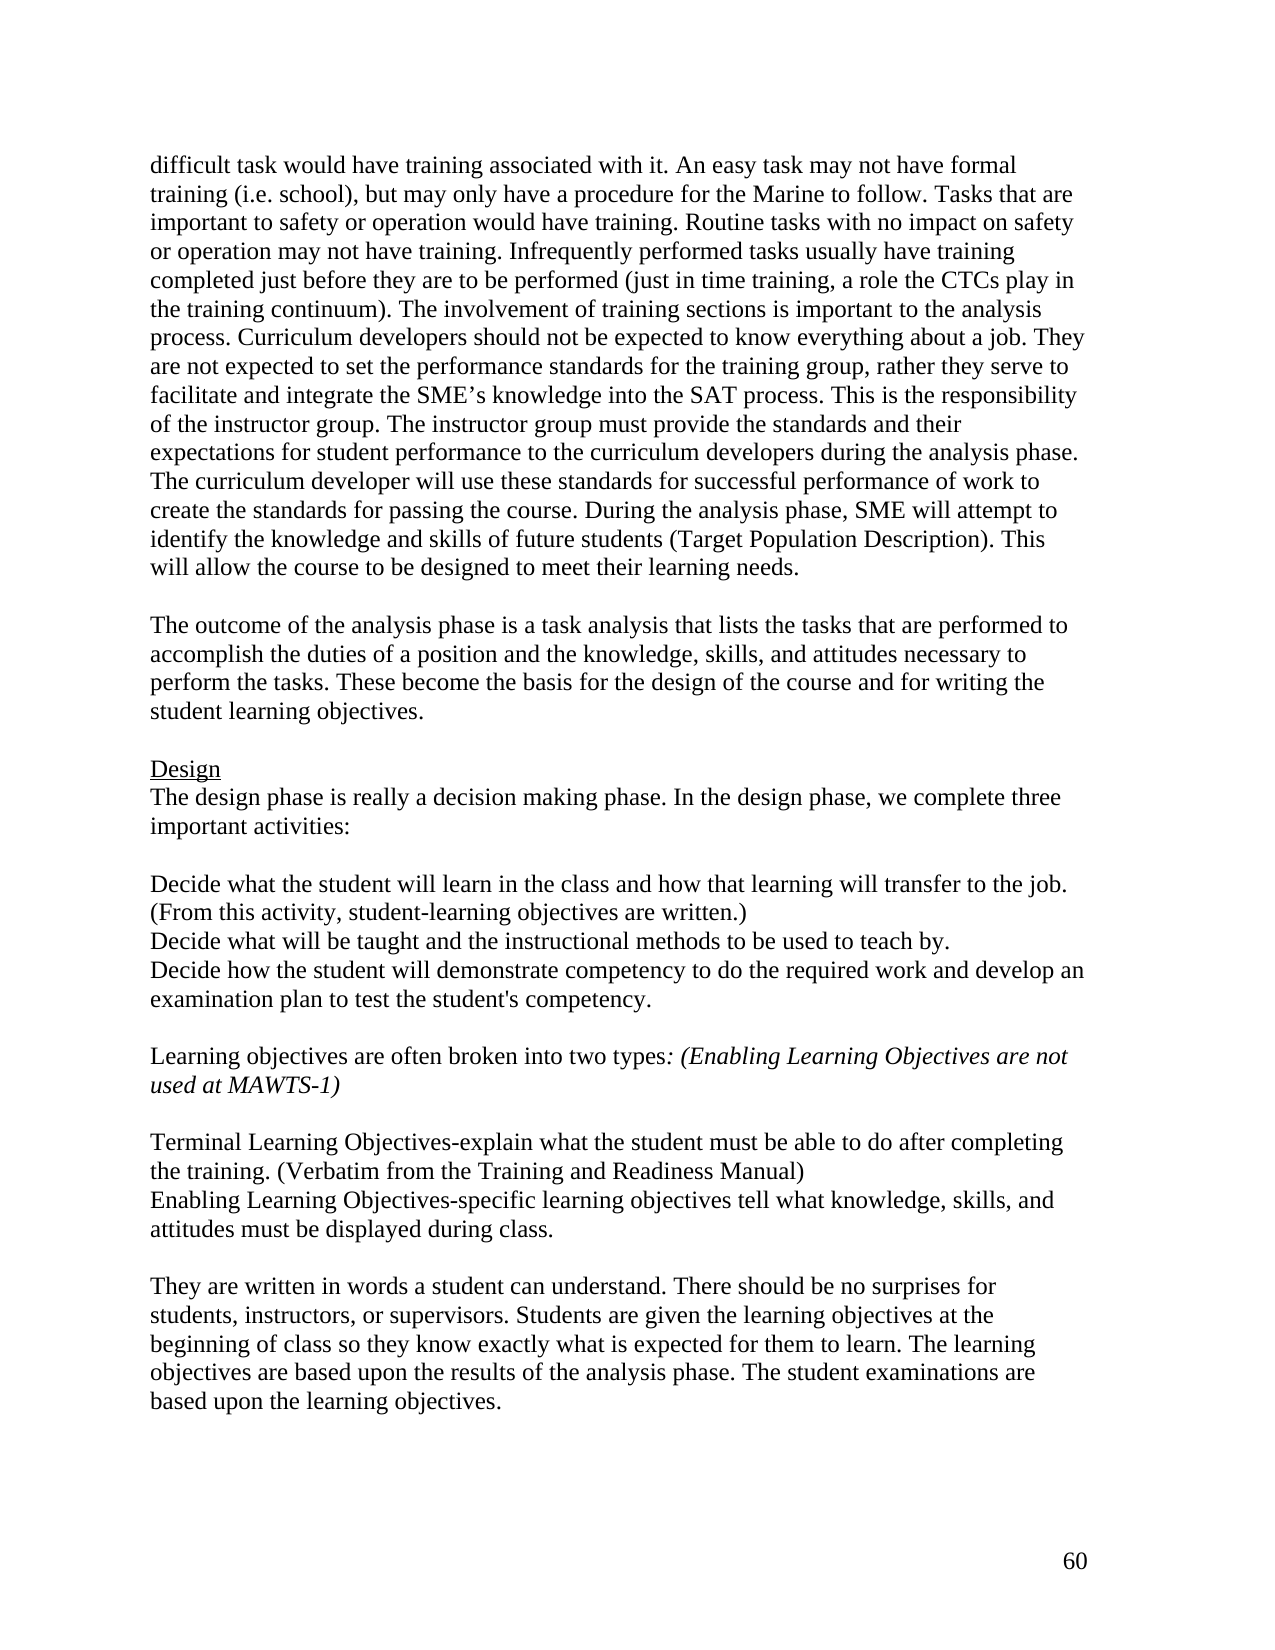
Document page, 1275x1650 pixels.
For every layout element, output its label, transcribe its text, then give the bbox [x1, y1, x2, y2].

text The design phase is really a decision making phase. In the design phase, we complete three important activities: [150, 782, 1087, 840]
text Learning objectives are often broken into two types: (Enabling Learning Objectives are not used at MAWTS-1) [150, 1041, 1087, 1099]
text They are written in words a student can understand. There should be no surprises for students, instructors, or supervisors. Students are given the learning objectives at the beginning of class so they know exactly what is expected for them to learn. The learning objectives are based upon the results of the analysis phase. The student examinations are based upon the learning objectives. [150, 1271, 1087, 1415]
text Decide what will be taught and the instructional methods to be used to teach by. [150, 926, 1087, 955]
text Design [150, 754, 1087, 782]
text Decide how the student will demonstrate competency to do the required work and develop an examination plan to test the student's competency. [150, 955, 1087, 1012]
text Enabling Learning Objectives-specific learning objectives tell what knowledge, skills, and attitudes must be displayed during class. [150, 1185, 1087, 1242]
text Terminal Learning Objectives-explain what the student must be able to do after completing the training. (Verbatim from the Training and Readiness Manual) [150, 1127, 1087, 1185]
text The outcome of the analysis phase is a task analysis that lists the tasks that are performed to accomplish the duties of a position and the knowledge, skills, and attitudes necessary to perform the tasks. These become the basis for the design of the course and for writing the student learning objectives. [150, 610, 1087, 725]
text Decide what the student will learn in the class and how that learning will transfer to the job. (From this activity, student-learning objectives are written.) [150, 869, 1087, 926]
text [150, 150, 1087, 581]
